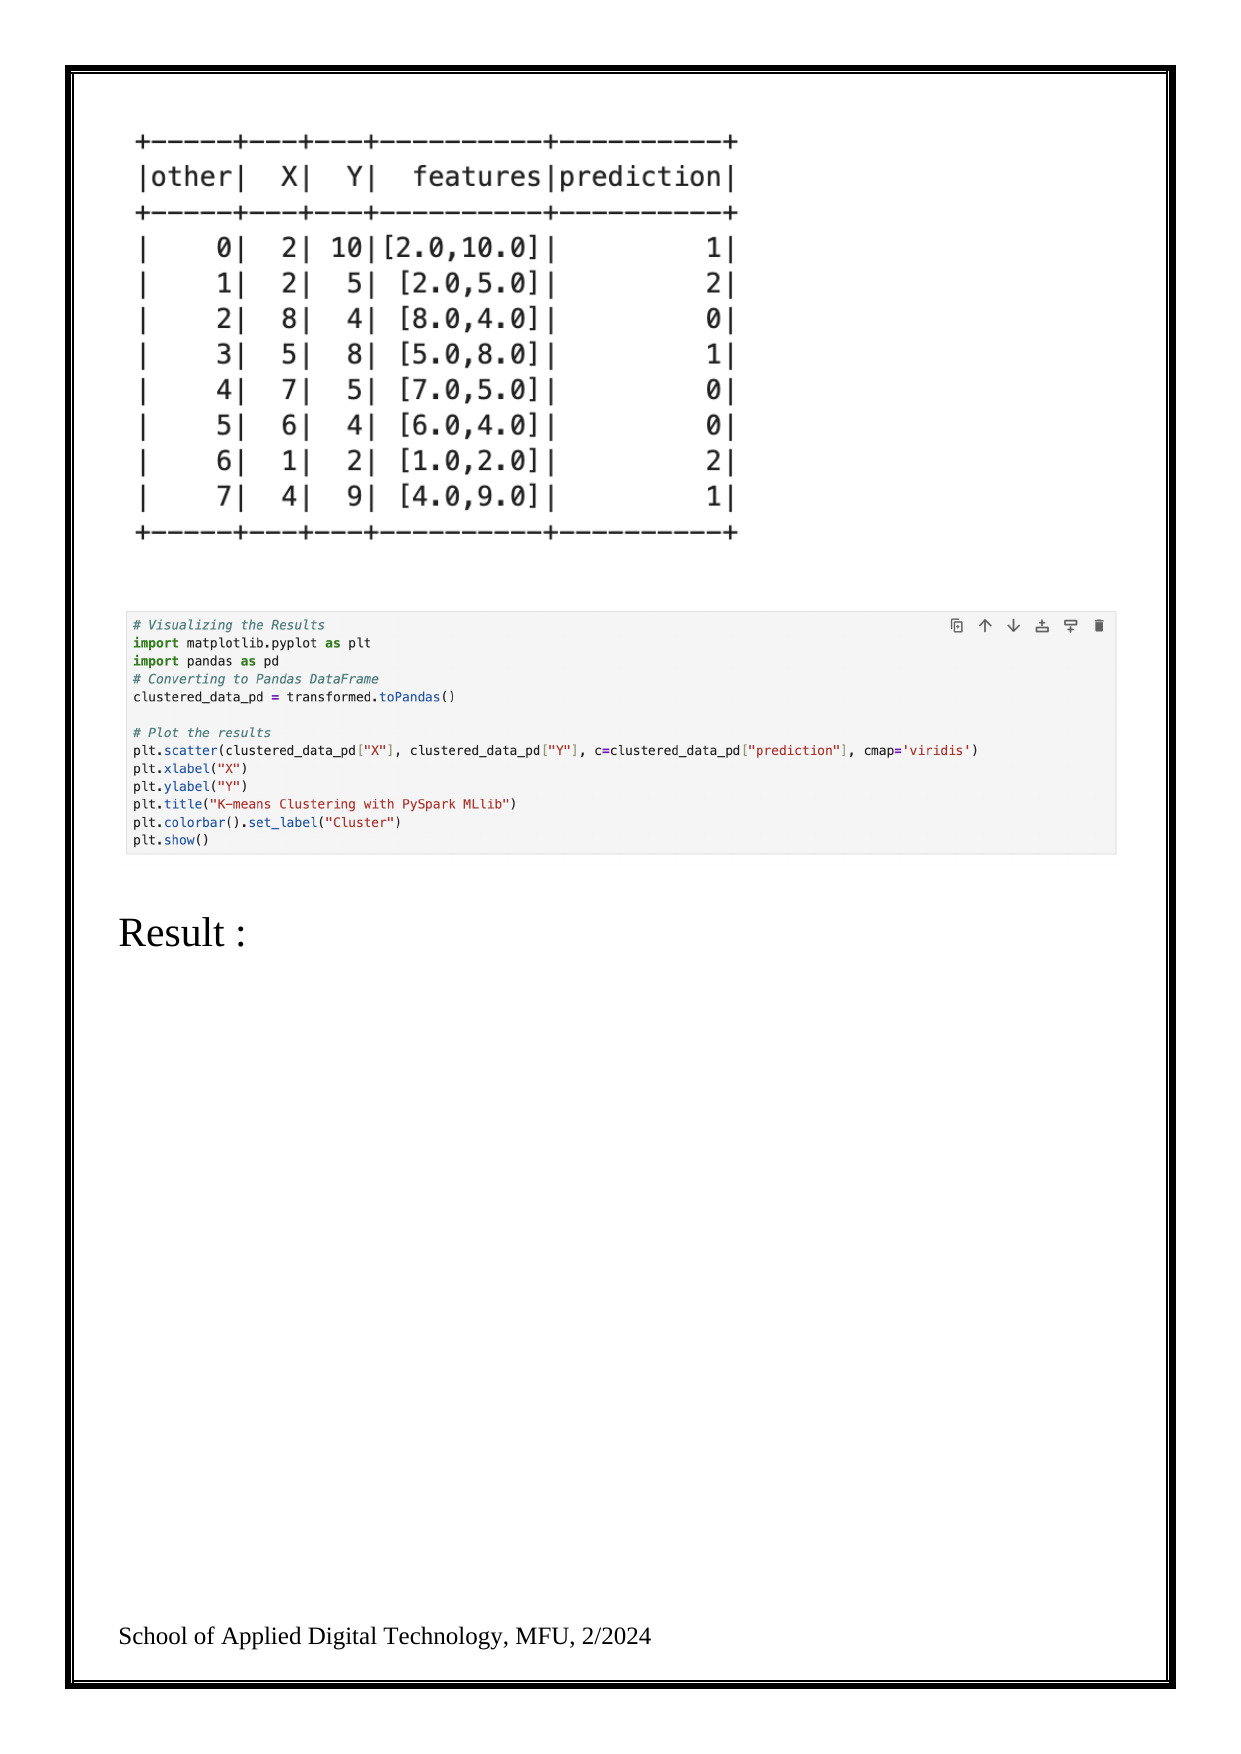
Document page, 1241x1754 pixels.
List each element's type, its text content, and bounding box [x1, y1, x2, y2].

picture [118, 118, 779, 560]
text Result : [118, 908, 1122, 956]
picture [118, 603, 1123, 865]
